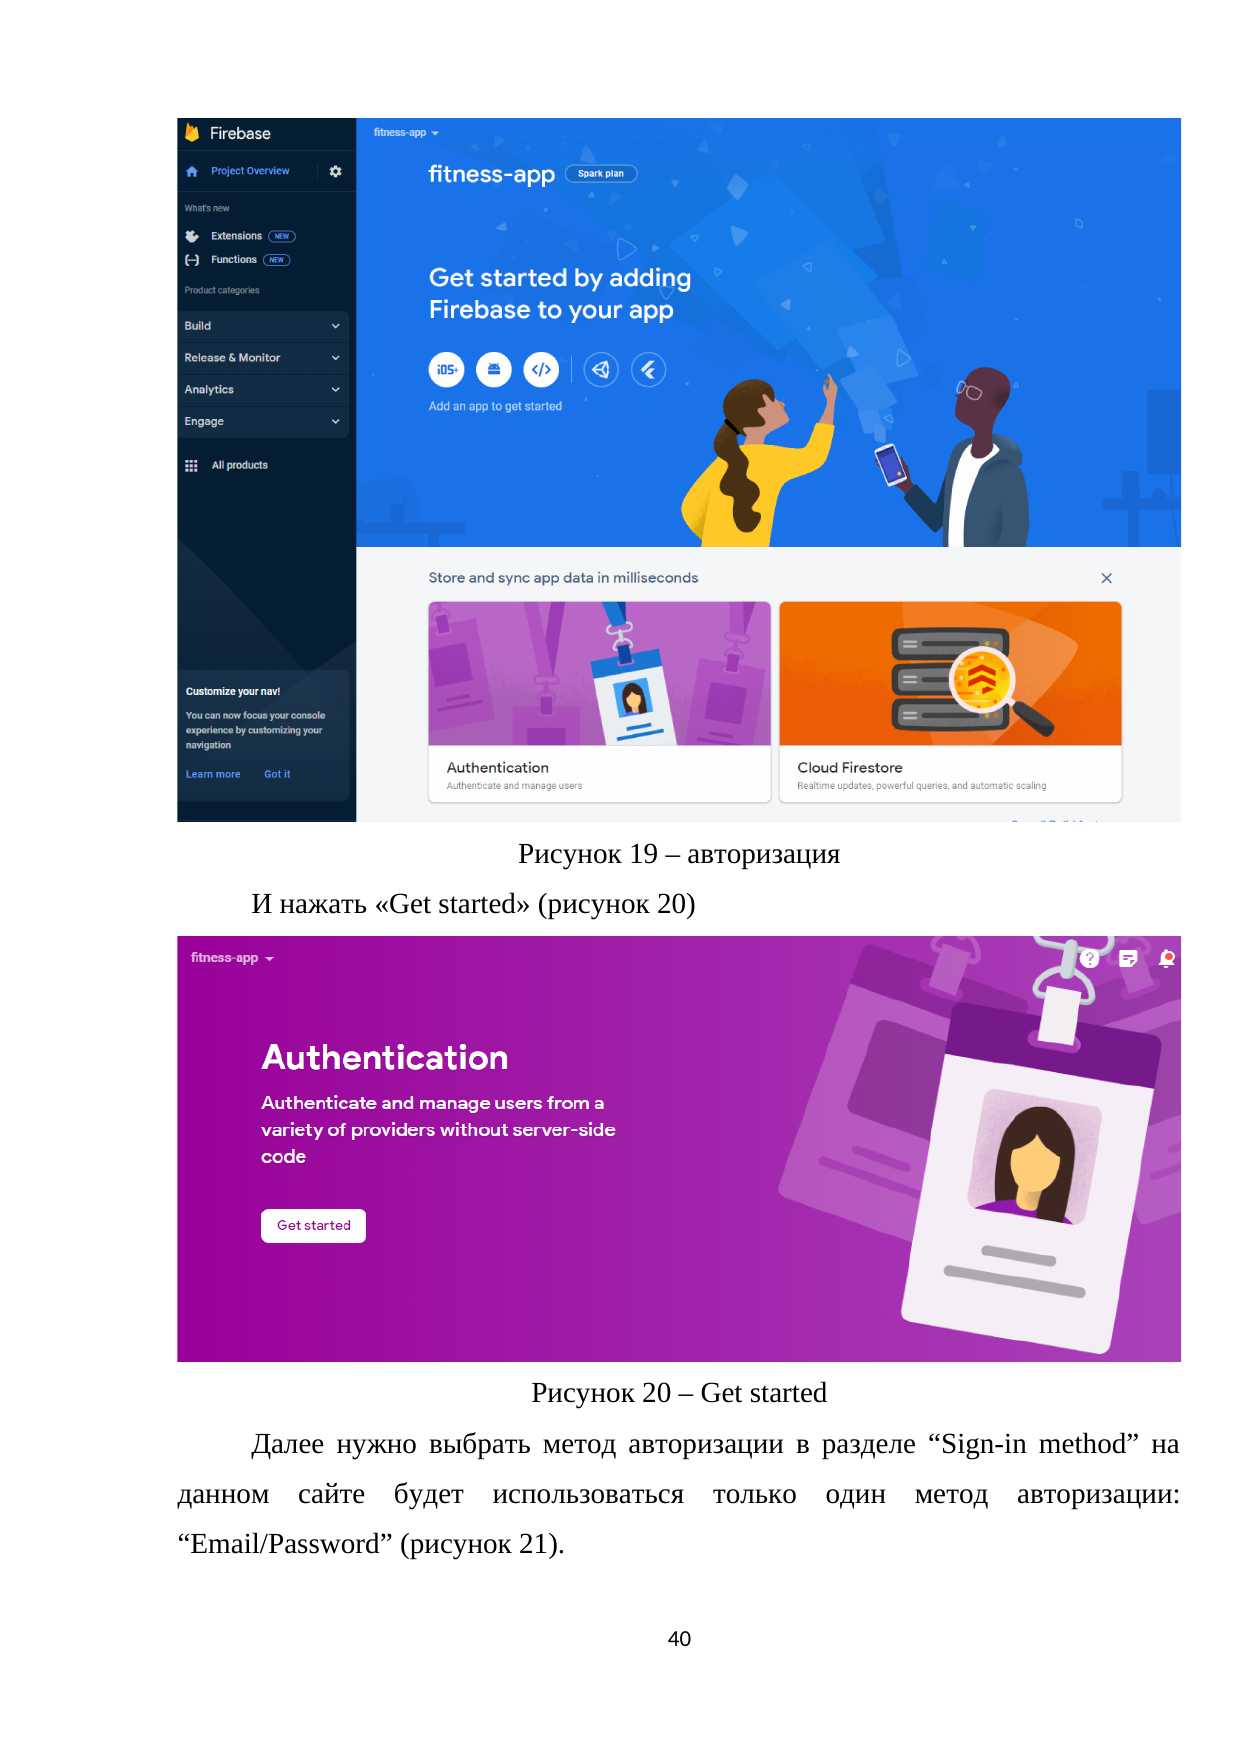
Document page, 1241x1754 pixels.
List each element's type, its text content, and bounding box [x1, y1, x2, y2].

picture [177, 118, 1182, 822]
text Далее нужно выбрать метод авторизации в разделе “Sign-in method” на данном сайте будет использоваться только один метод авторизации: “Email/Password” (рисунок 21). [177, 1426, 1181, 1560]
text Рисунок 19 – авторизация [177, 836, 1181, 869]
text И нажать «Get started» (рисунок 20) [177, 886, 1181, 920]
text Рисунок 20 – Get started [177, 1376, 1181, 1409]
picture [177, 936, 1182, 1362]
